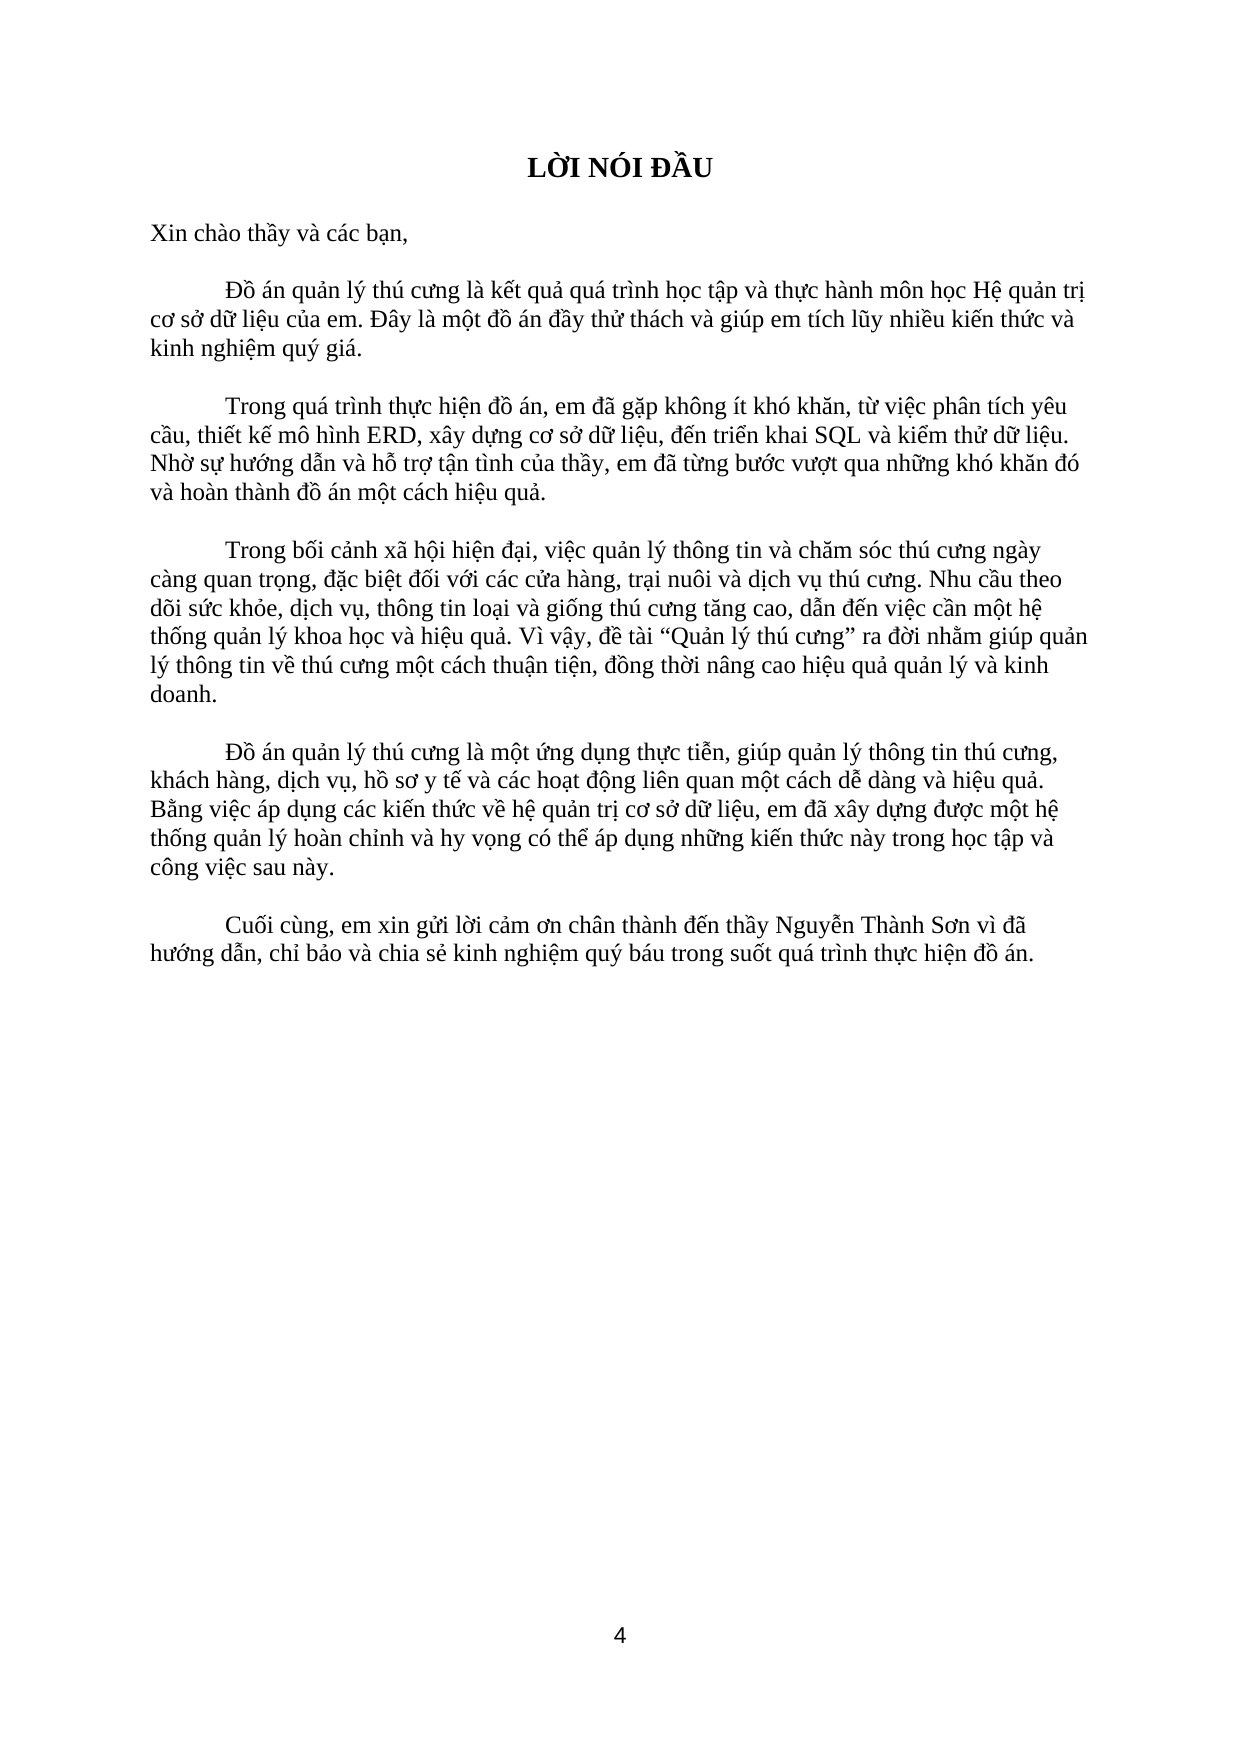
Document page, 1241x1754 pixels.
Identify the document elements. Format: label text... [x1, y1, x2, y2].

text Trong bối cảnh xã hội hiện đại, việc quản lý thông tin và chăm sóc thú cưng ngày càng quan trọng, đặc biệt đối với các cửa hàng, trại nuôi và dịch vụ thú cưng. Nhu cầu theo dõi sức khỏe, dịch vụ, thông tin loại và giống thú cưng tăng cao, dẫn đến việc cần một hệ thống quản lý khoa học và hiệu quả. Vì vậy, đề tài “Quản lý thú cưng” ra đời nhằm giúp quản lý thông tin về thú cưng một cách thuận tiện, đồng thời nâng cao hiệu quả quản lý và kinh doanh. [150, 535, 1090, 708]
text Trong quá trình thực hiện đồ án, em đã gặp không ít khó khăn, từ việc phân tích yêu cầu, thiết kế mô hình ERD, xây dựng cơ sở dữ liệu, đến triển khai SQL và kiểm thử dữ liệu. Nhờ sự hướng dẫn và hỗ trợ tận tình của thầy, em đã từng bước vượt qua những khó khăn đó và hoàn thành đồ án một cách hiệu quả. [150, 391, 1090, 506]
text Xin chào thầy và các bạn, [150, 218, 1090, 246]
text Đồ án quản lý thú cưng là một ứng dụng thực tiễn, giúp quản lý thông tin thú cưng, khách hàng, dịch vụ, hồ sơ y tế và các hoạt động liên quan một cách dễ dàng và hiệu quả. Bằng việc áp dụng các kiến thức về hệ quản trị cơ sở dữ liệu, em đã xây dựng được một hệ thống quản lý hoàn chỉnh và hy vọng có thể áp dụng những kiến thức này trong học tập và công việc sau này. [150, 737, 1090, 881]
text Đồ án quản lý thú cưng là kết quả quá trình học tập và thực hành môn học Hệ quản trị cơ sở dữ liệu của em. Đây là một đồ án đầy thử thách và giúp em tích lũy nhiều kiến thức và kinh nghiệm quý giá. [150, 276, 1090, 362]
text LỜI NÓI ĐẦU [150, 150, 1090, 183]
text Cuối cùng, em xin gửi lời cảm ơn chân thành đến thầy Nguyễn Thành Sơn vì đã hướng dẫn, chỉ bảo và chia sẻ kinh nghiệm quý báu trong suốt quá trình thực hiện đồ án. [150, 910, 1090, 967]
